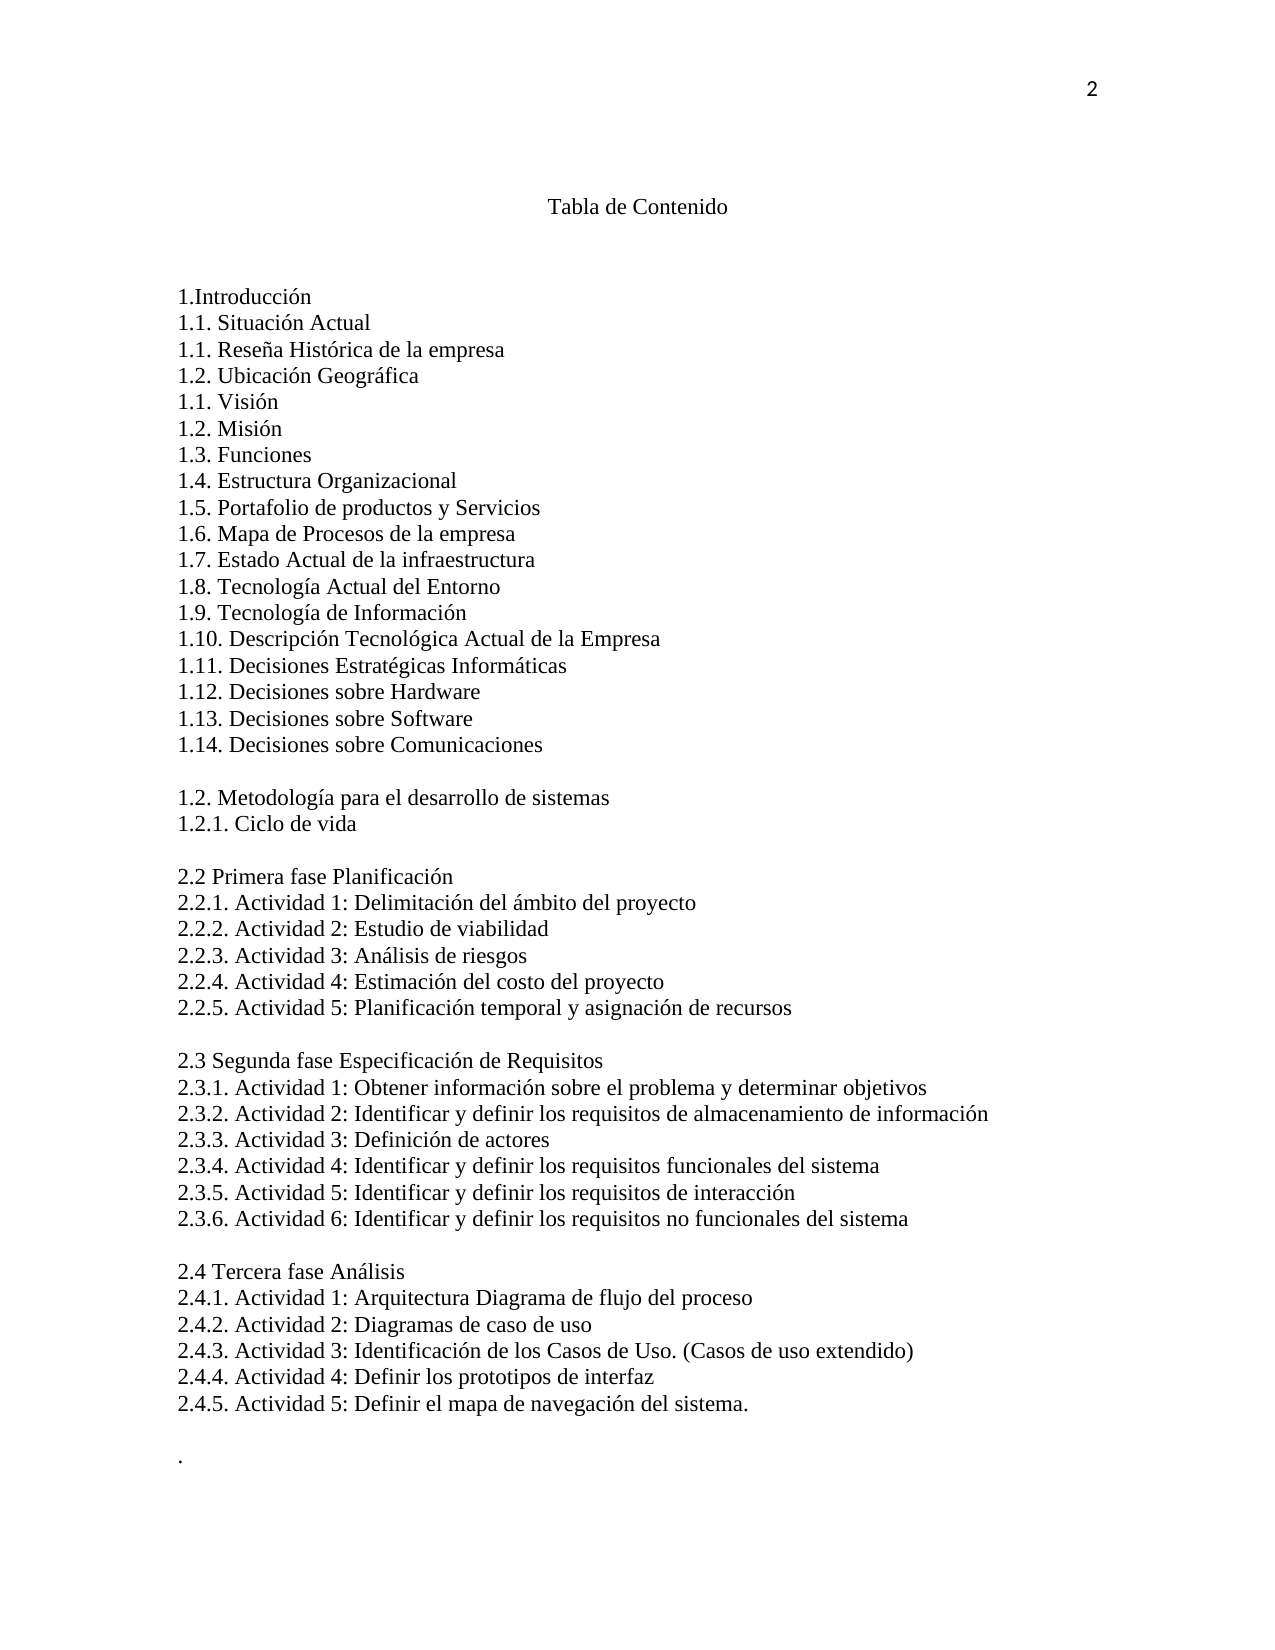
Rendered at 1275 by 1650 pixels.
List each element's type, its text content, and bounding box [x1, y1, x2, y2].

text 1.Introducción [177, 283, 1098, 309]
text 1.2. Ubicación Geográfica [177, 362, 1098, 388]
text 1.7. Estado Actual de la infraestructura [177, 546, 1098, 573]
text 2.2 Primera fase Planificación [177, 863, 1098, 889]
text 1.14. Decisiones sobre Comunicaciones [177, 731, 1098, 757]
text 2.4.4. Actividad 4: Definir los prototipos de interfaz [177, 1363, 1098, 1390]
text 1.2. Misión [177, 415, 1098, 441]
text 2.3.6. Actividad 6: Identificar y definir los requisitos no funcionales del sistema [177, 1205, 1098, 1232]
text 1.10. Descripción Tecnológica Actual de la Empresa [177, 626, 1098, 652]
text . [177, 1442, 1098, 1469]
text 2.4.5. Actividad 5: Definir el mapa de navegación del sistema. [177, 1390, 1098, 1416]
text 1.13. Decisiones sobre Software [177, 704, 1098, 731]
text 2.3.2. Actividad 2: Identificar y definir los requisitos de almacenamiento de información [177, 1100, 1098, 1126]
text 2.3.5. Actividad 5: Identificar y definir los requisitos de interacción [177, 1179, 1098, 1205]
text 2.4 Tercera fase Análisis [177, 1258, 1098, 1284]
text 2.4.3. Actividad 3: Identificación de los Casos de Uso. (Casos de uso extendido) [177, 1337, 1098, 1363]
text 2.2.3. Actividad 3: Análisis de riesgos [177, 942, 1098, 968]
text 1.1. Visión [177, 388, 1098, 415]
text 2.3.3. Actividad 3: Definición de actores [177, 1126, 1098, 1153]
text 1.4. Estructura Organizacional [177, 467, 1098, 494]
text 1.1. Reseña Histórica de la empresa [177, 336, 1098, 362]
text 2.3 Segunda fase Especificación de Requisitos [177, 1047, 1098, 1073]
text 1.5. Portafolio de productos y Servicios [177, 494, 1098, 520]
text Tabla de Contenido [177, 193, 1098, 219]
text 2.4.1. Actividad 1: Arquitectura Diagrama de flujo del proceso [177, 1284, 1098, 1311]
text 2.3.1. Actividad 1: Obtener información sobre el problema y determinar objetivos [177, 1073, 1098, 1100]
text 2.2.2. Actividad 2: Estudio de viabilidad [177, 915, 1098, 942]
text 1.1. Situación Actual [177, 309, 1098, 336]
text 1.9. Tecnología de Información [177, 599, 1098, 626]
text 2.3.4. Actividad 4: Identificar y definir los requisitos funcionales del sistema [177, 1153, 1098, 1179]
text 2.4.2. Actividad 2: Diagramas de caso de uso [177, 1311, 1098, 1337]
text 1.12. Decisiones sobre Hardware [177, 678, 1098, 704]
text 2.2.4. Actividad 4: Estimación del costo del proyecto [177, 968, 1098, 994]
text 1.2. Metodología para el desarrollo de sistemas [177, 784, 1098, 810]
text 2.2.1. Actividad 1: Delimitación del ámbito del proyecto [177, 889, 1098, 915]
text 1.8. Tecnología Actual del Entorno [177, 573, 1098, 599]
text 1.3. Funciones [177, 441, 1098, 467]
text 2.2.5. Actividad 5: Planificación temporal y asignación de recursos [177, 994, 1098, 1021]
text 1.2.1. Ciclo de vida [177, 810, 1098, 836]
text 1.6. Mapa de Procesos de la empresa [177, 520, 1098, 546]
text 1.11. Decisiones Estratégicas Informáticas [177, 652, 1098, 678]
